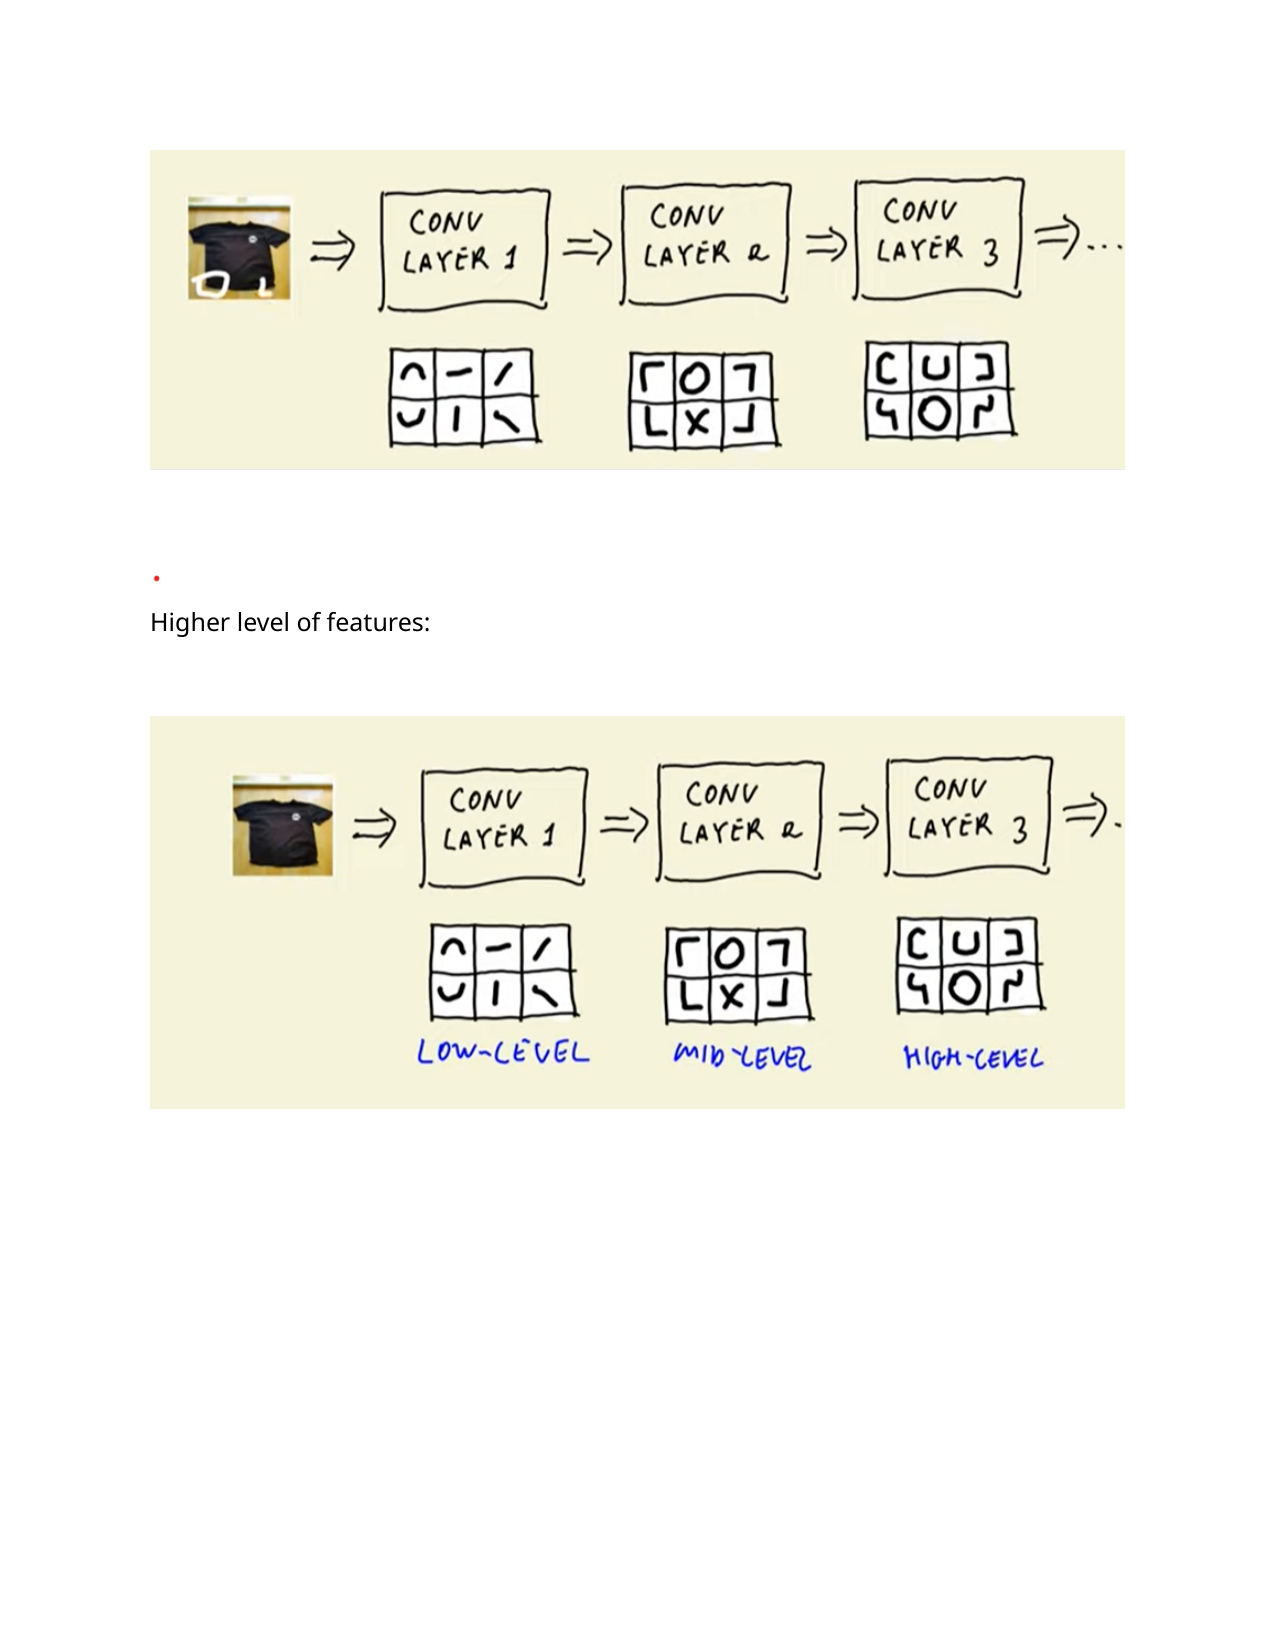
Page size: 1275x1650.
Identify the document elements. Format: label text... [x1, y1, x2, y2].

picture [150, 716, 1125, 1109]
text Higher level of features: [150, 604, 1125, 638]
picture [150, 150, 1125, 583]
